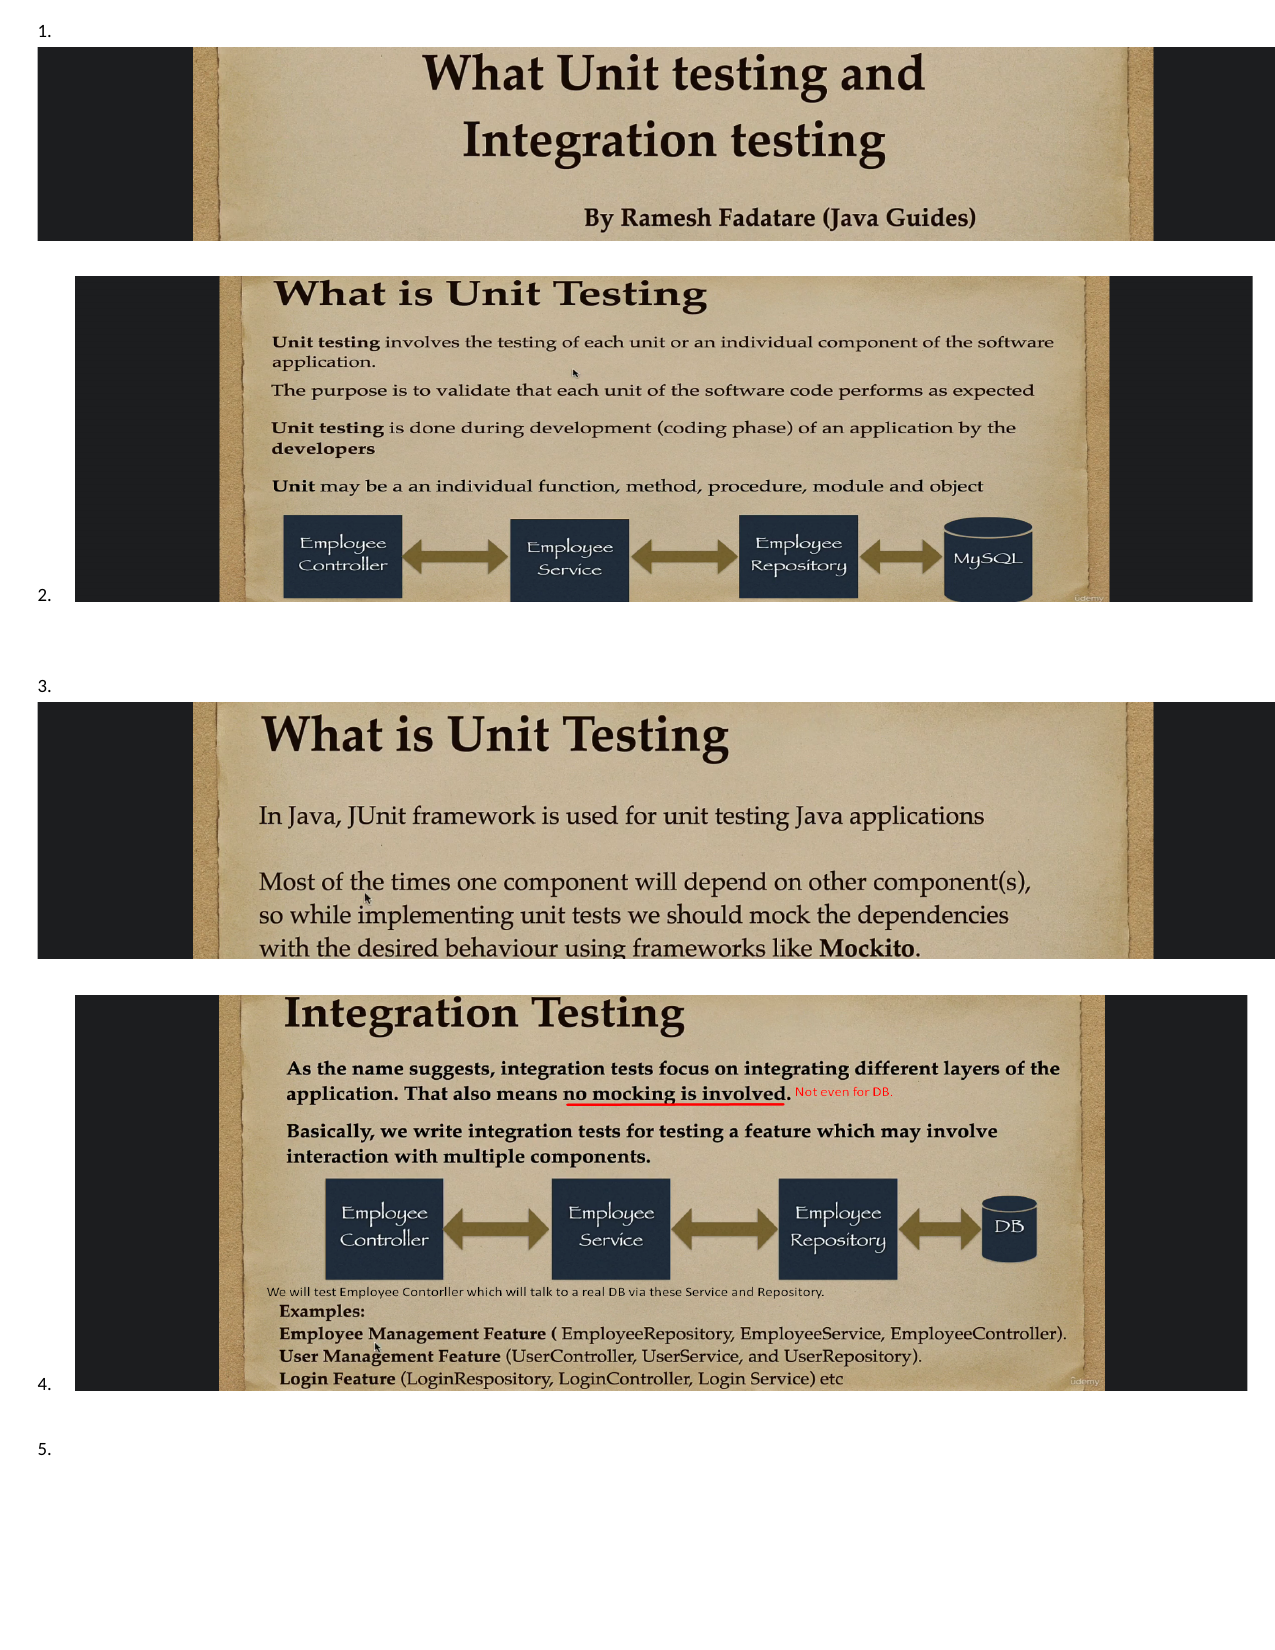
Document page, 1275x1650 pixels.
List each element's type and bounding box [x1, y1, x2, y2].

picture [75, 276, 1253, 602]
picture [37, 47, 1275, 241]
picture [75, 995, 1248, 1391]
picture [37, 702, 1275, 959]
